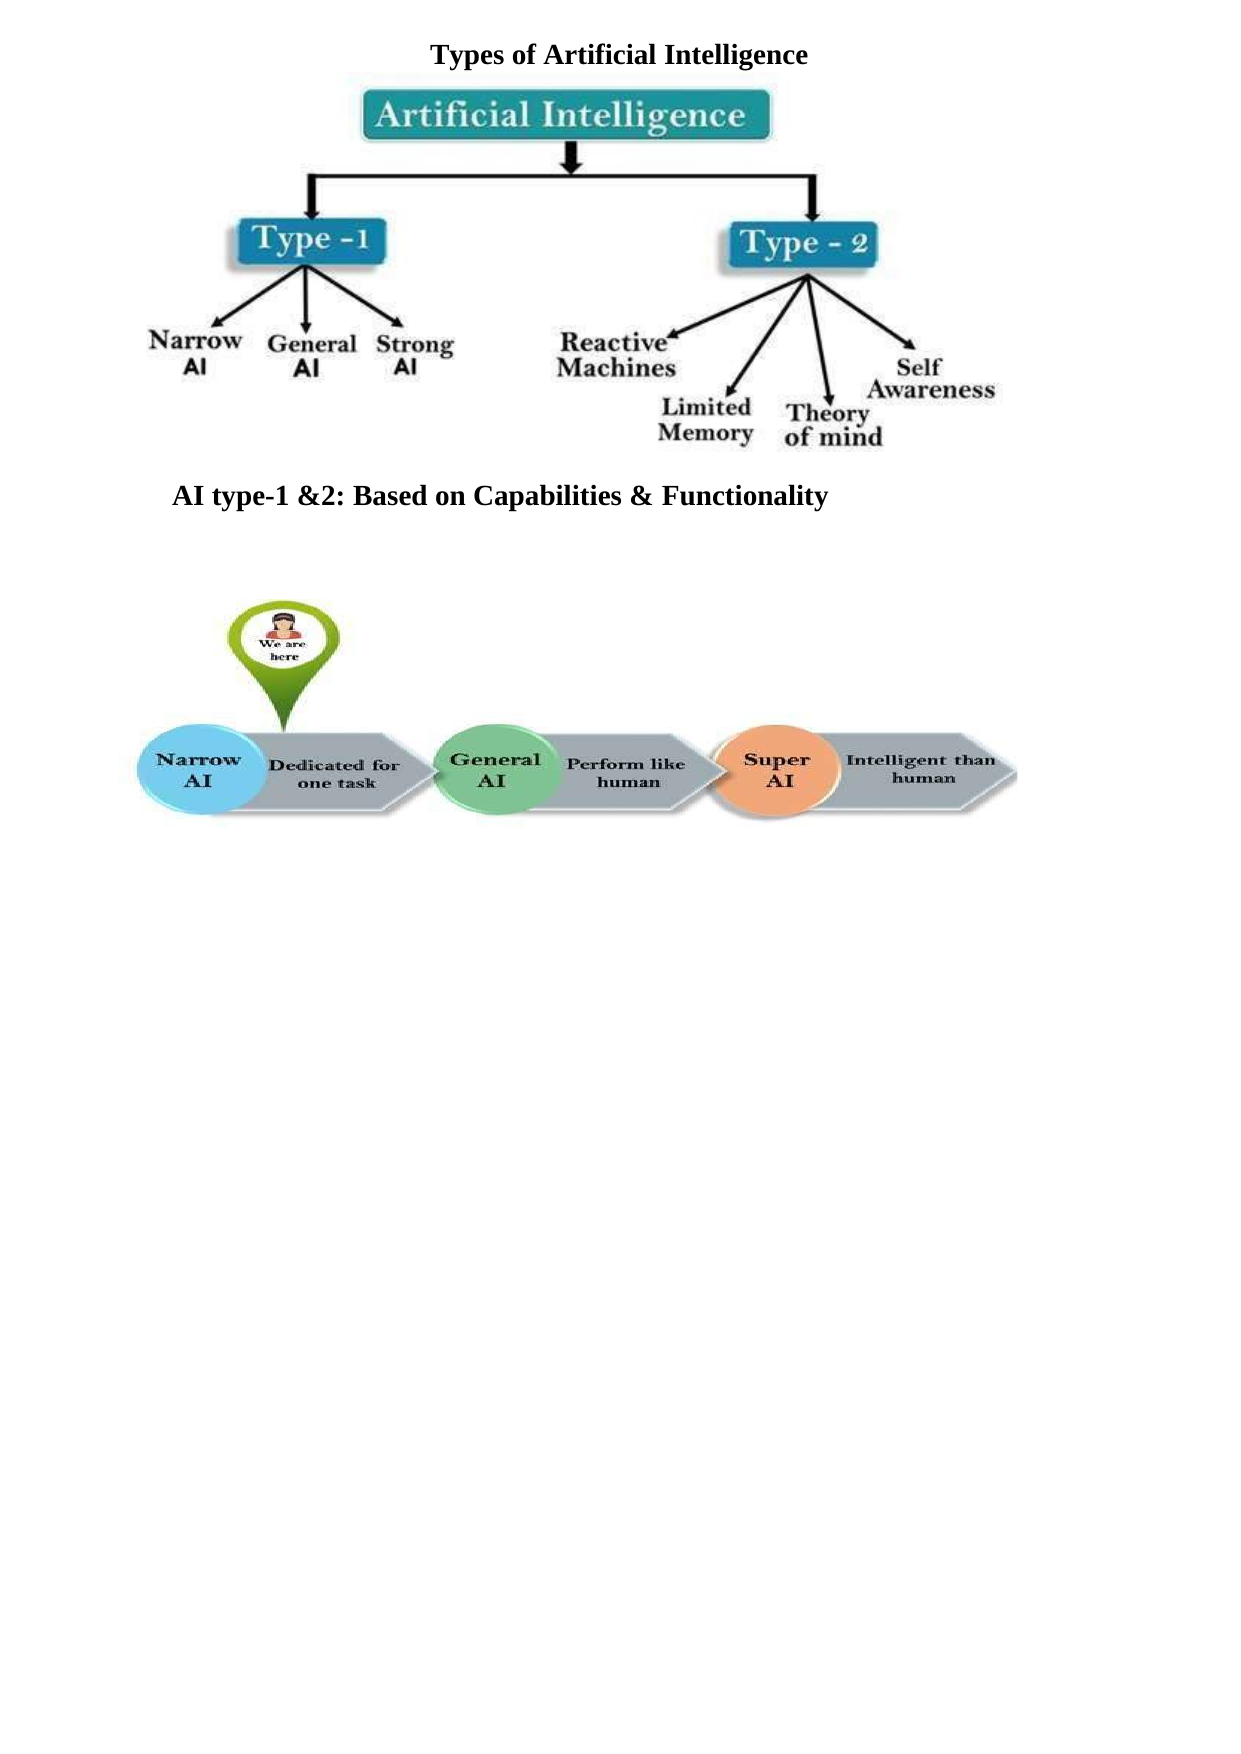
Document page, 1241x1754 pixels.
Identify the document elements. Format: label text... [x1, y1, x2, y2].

picture [146, 72, 1004, 452]
text AI type-1 &2: Based on Capabilities & Functionality [4, 478, 1213, 511]
picture [117, 599, 1018, 827]
text Types of Artificial Intelligence [91, 37, 1147, 71]
